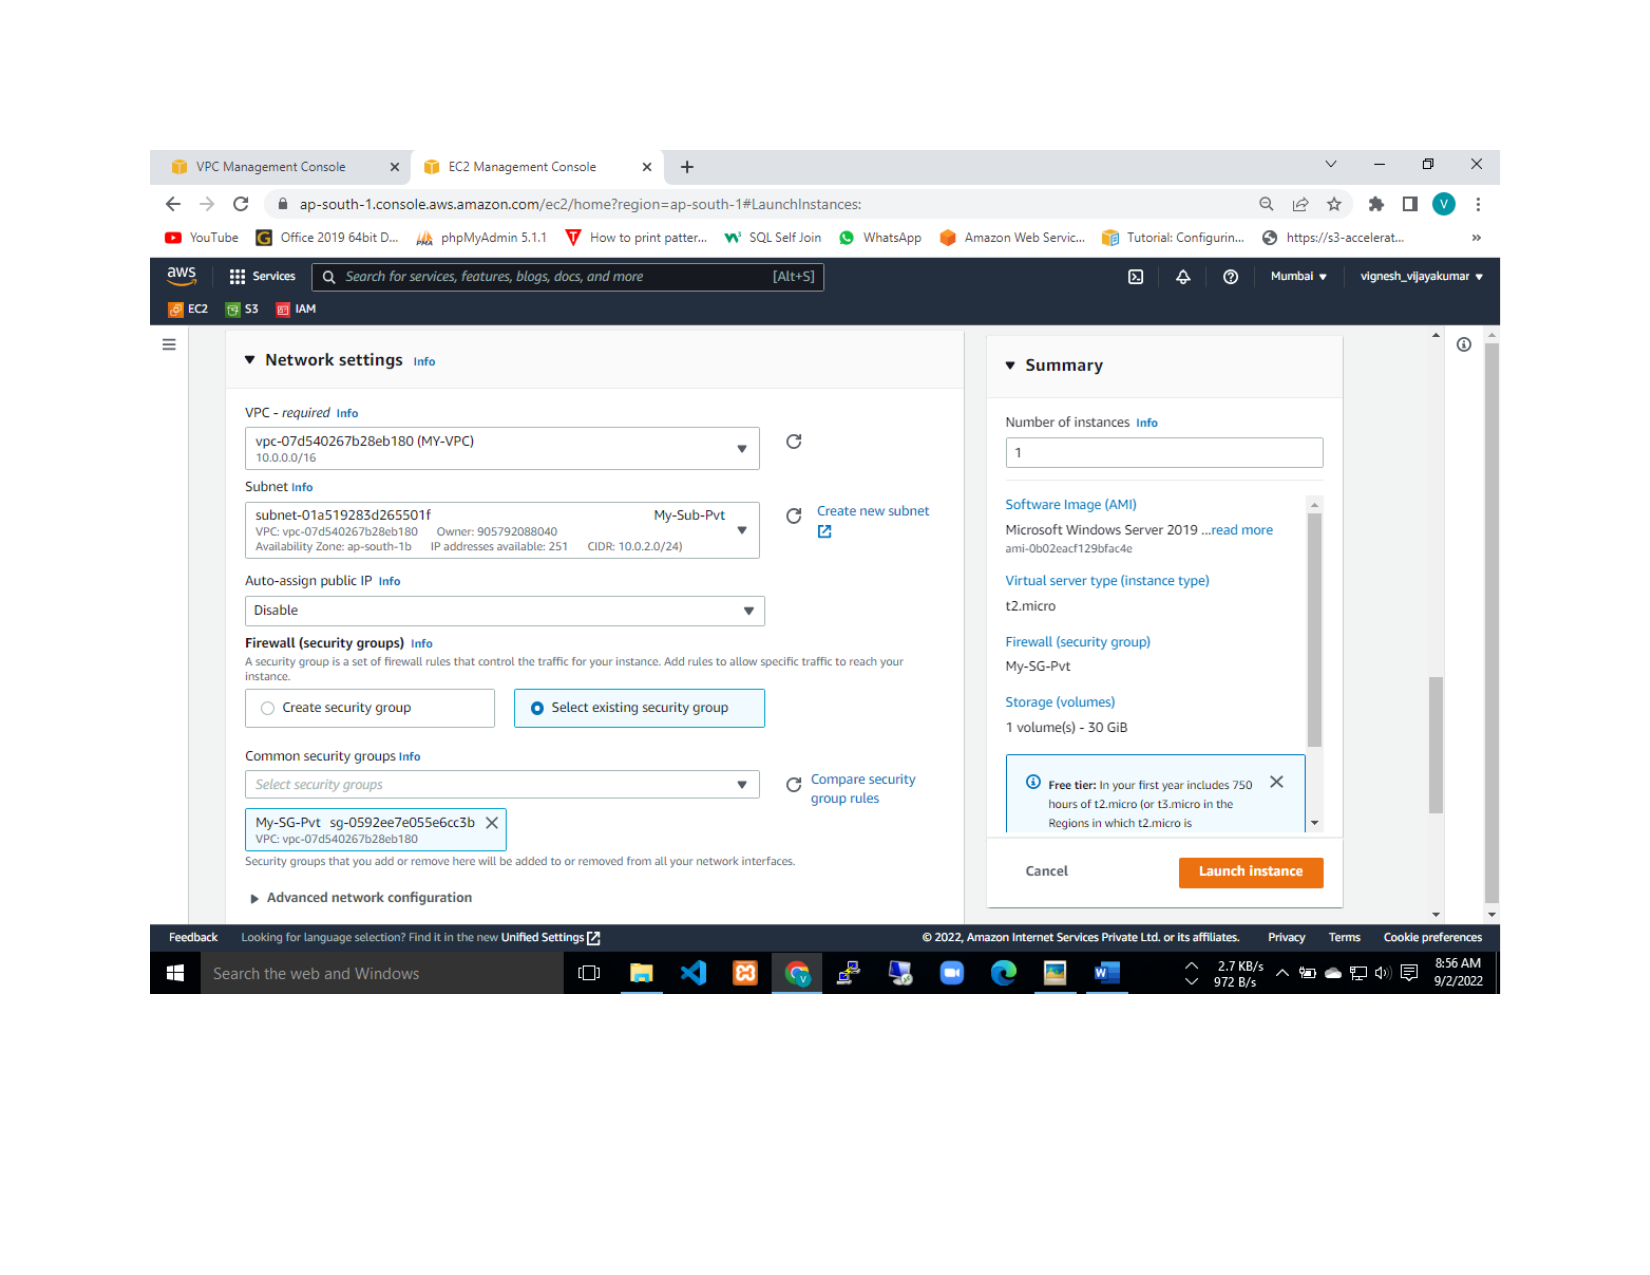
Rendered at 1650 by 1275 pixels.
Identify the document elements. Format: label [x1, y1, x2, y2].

picture [150, 150, 1500, 994]
